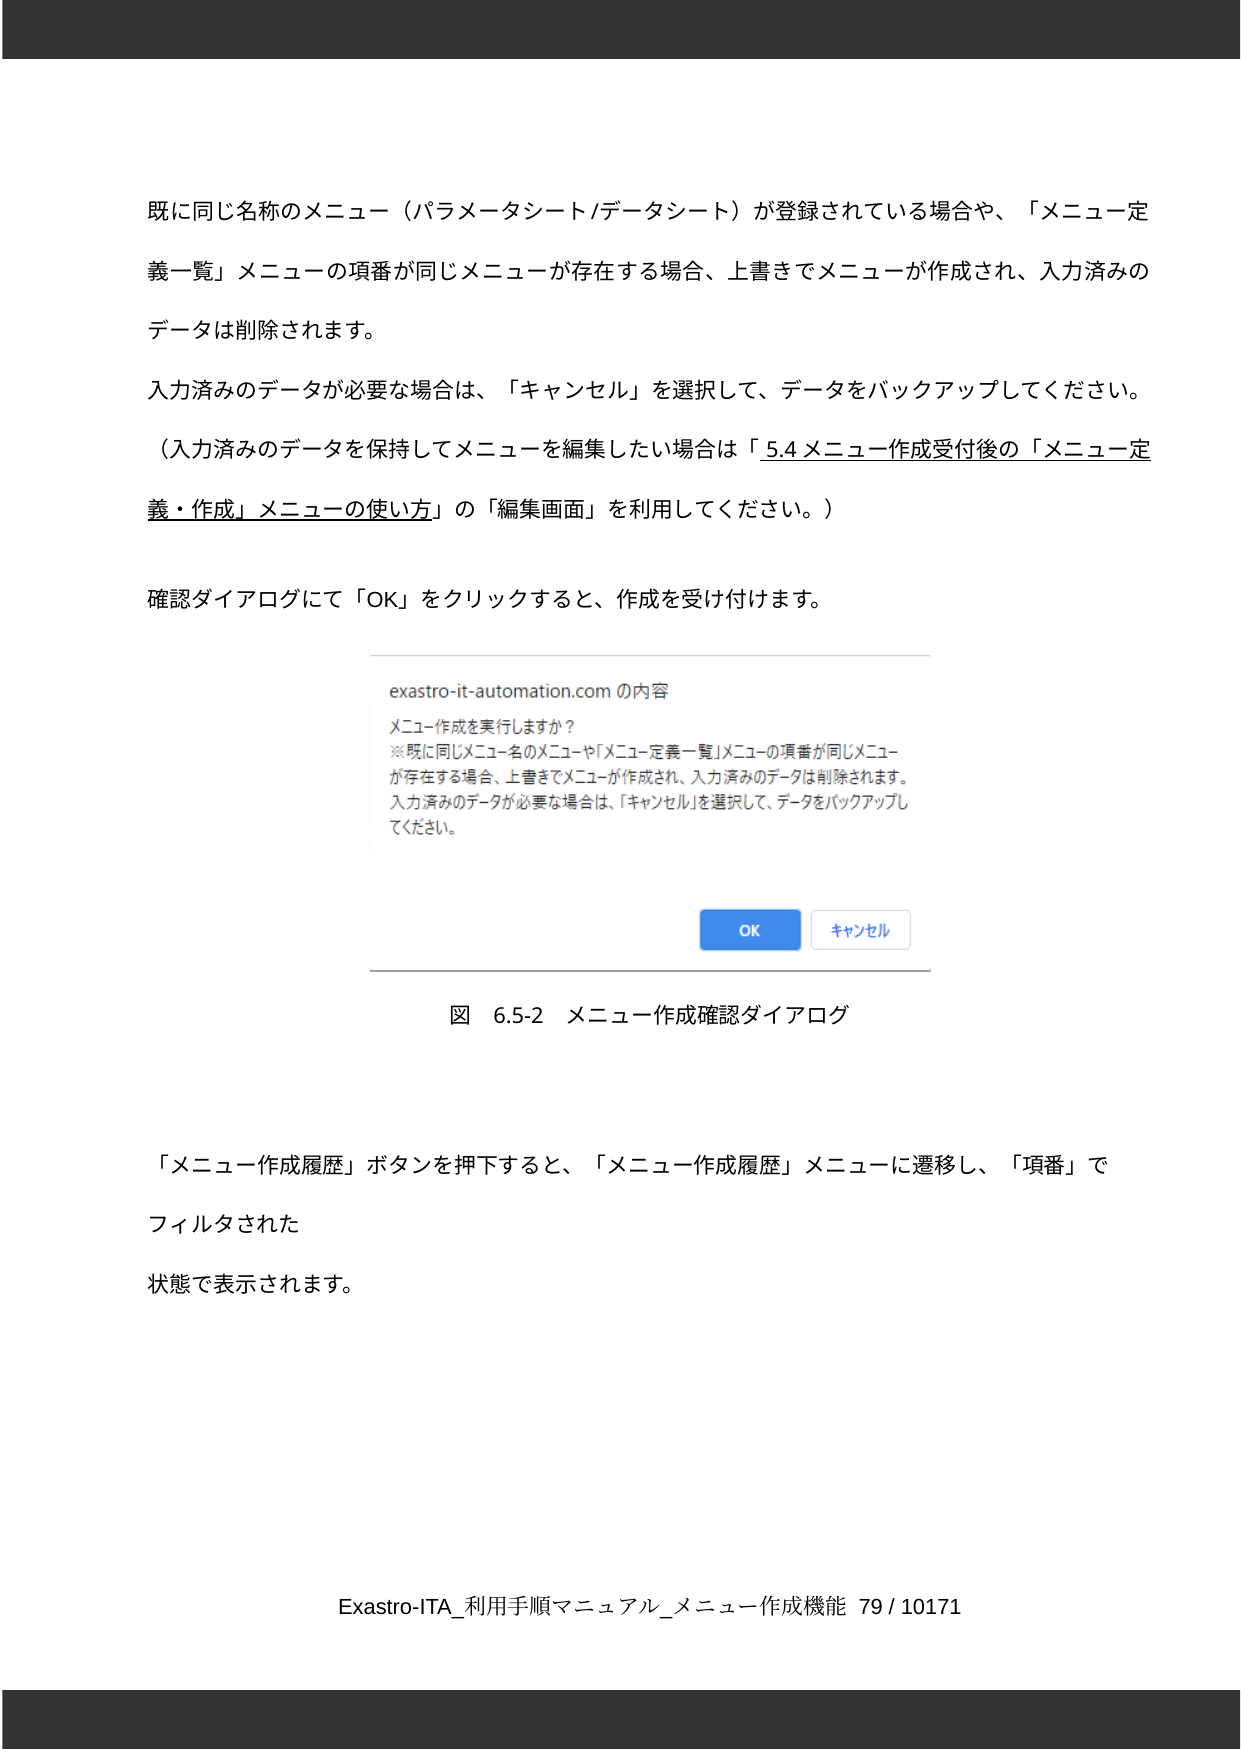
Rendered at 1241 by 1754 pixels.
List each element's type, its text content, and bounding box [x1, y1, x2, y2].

picture [369, 655, 931, 972]
list （入力済みのデータを保持してメニューを編集したい場合は「 5.4メニュー作成受付後の「メニュー定義・作成」メニューの使い方」の「編集画面」を利用してください。） [148, 419, 1152, 538]
picture [2, 1690, 1241, 1749]
picture [2, 0, 1241, 59]
text 図 6.5-2 メニュー作成確認ダイアログ [148, 985, 1152, 1044]
list 確認ダイアログにて「OK」をクリックすると、作成を受け付けます。 [148, 568, 1152, 627]
list 既に同じ名称のメニュー（パラメータシート/データシート）が登録されている場合や、「メニュー定義一覧」メニューの項番が同じメニューが存在する場合、上書きでメニューが作成され、入力済みのデータは削除されます。 [148, 180, 1152, 359]
text 「メニュー作成履歴」ボタンを押下すると、「メニュー作成履歴」メニューに遷移し、「項番」でフィルタされた [148, 1134, 1152, 1253]
text 状態で表示されます。 [148, 1253, 1152, 1312]
list 入力済みのデータが必要な場合は、「キャンセル」を選択して、データをバックアップしてください。 [148, 359, 1152, 419]
